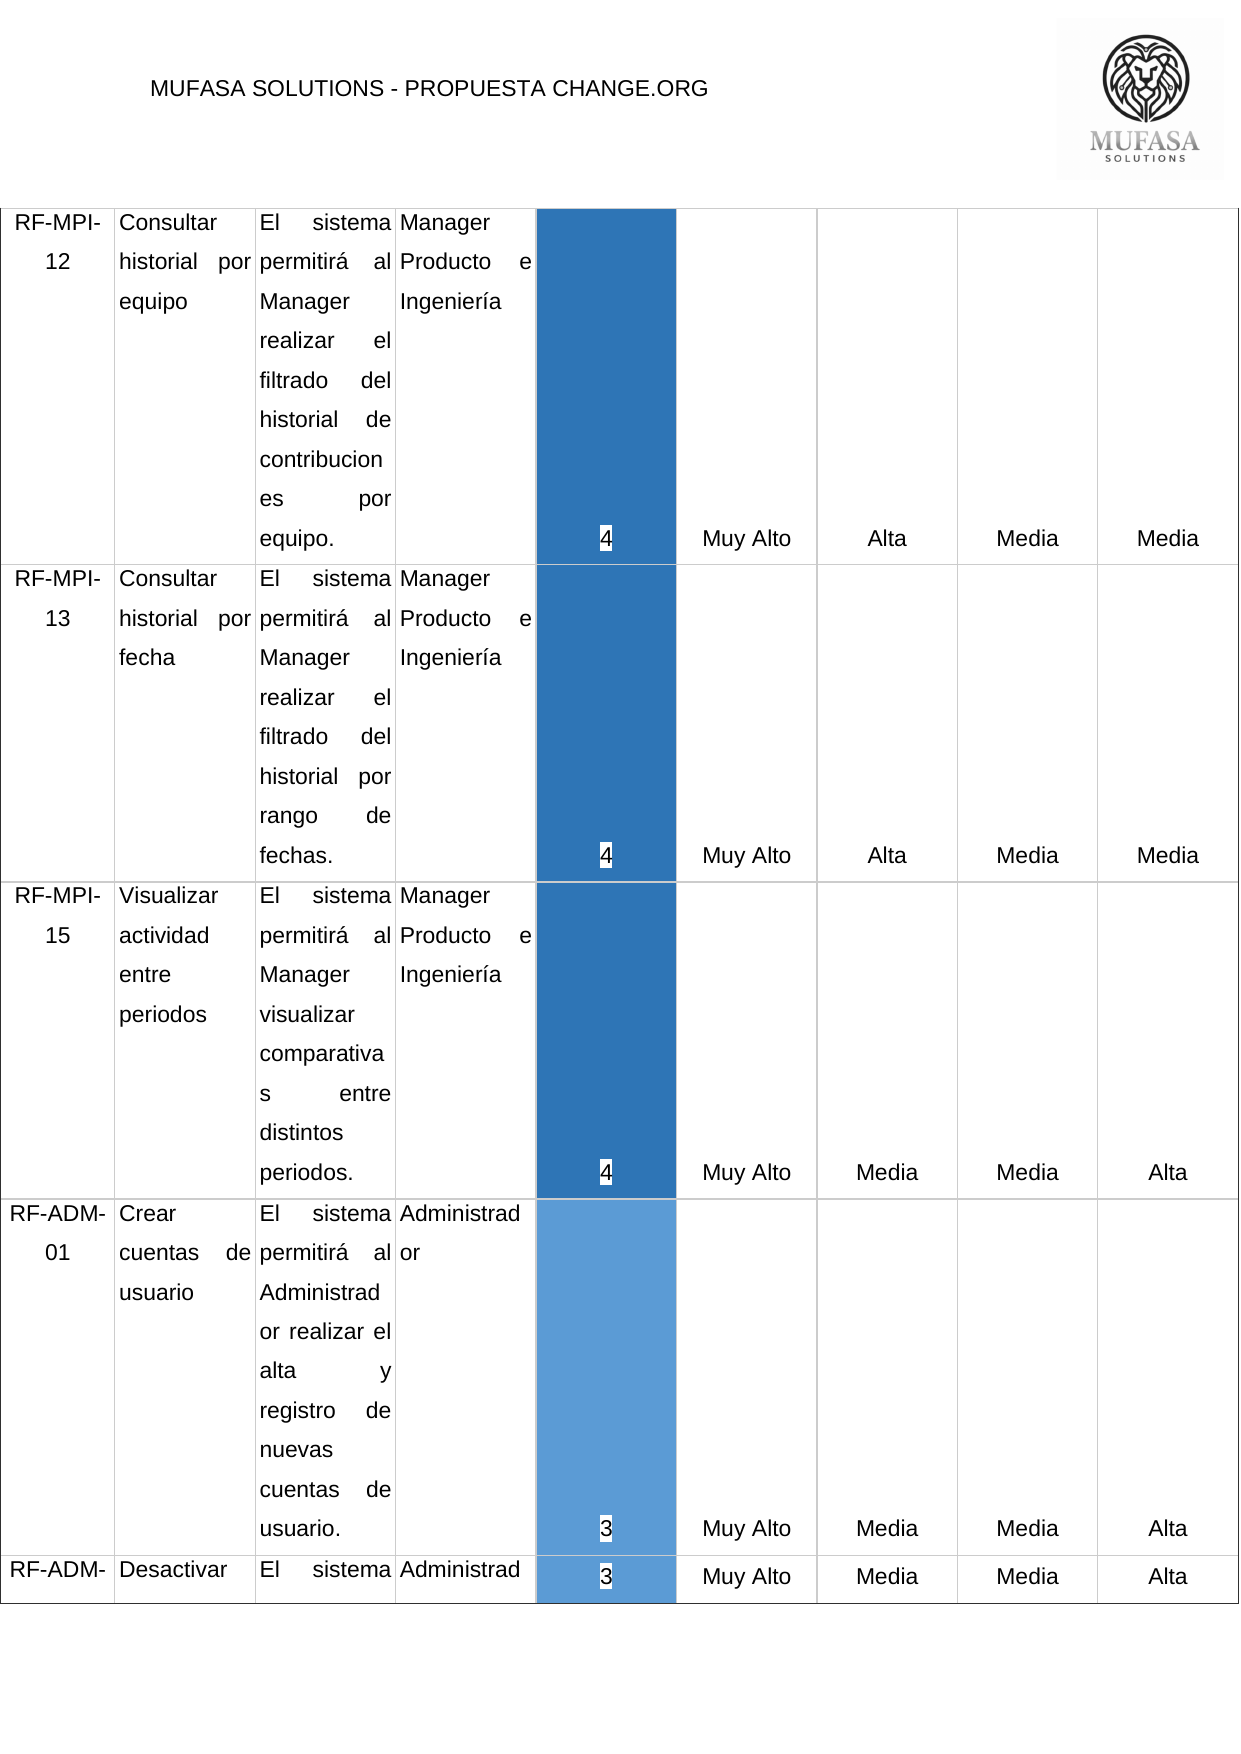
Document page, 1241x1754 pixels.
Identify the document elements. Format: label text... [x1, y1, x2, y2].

table_cell Muy Alto [677, 1200, 816, 1555]
table_cell Alta [1098, 1200, 1238, 1555]
table_cell Media [958, 1556, 1097, 1603]
table_cell RF-MPI-13 [1, 565, 114, 881]
table_cell Muy Alto [677, 565, 816, 881]
table_cell Media [1098, 565, 1238, 881]
table_cell Muy Alto [677, 209, 816, 564]
table_cell Consultar historial por equipo [115, 209, 255, 564]
table_cell RF-ADM-01 [1, 1200, 114, 1555]
table_cell Muy Alto [677, 1556, 816, 1603]
table_cell Media [958, 209, 1097, 564]
table_cell Consultar historial por fecha [115, 565, 255, 881]
table_cell 4 [537, 883, 676, 1198]
table_cell 4 [537, 209, 676, 564]
table_cell Administrador [396, 1200, 535, 1555]
table_cell Media [1098, 209, 1238, 564]
picture [1056, 18, 1225, 180]
table_cell 3 [537, 1200, 676, 1555]
table_cell Media [958, 565, 1097, 881]
table_cell Alta [1098, 883, 1238, 1198]
table_cell Media [818, 1556, 957, 1603]
table_cell Media [818, 1200, 957, 1555]
table_cell Crear cuentas de usuario [115, 1200, 255, 1555]
table_cell Media [958, 1200, 1097, 1555]
table_cell El sistema permitirá al Administrador ejecutar la desactivación de cuentas de usuario. [256, 1556, 395, 1603]
table_cell Manager Producto e Ingeniería [396, 209, 535, 564]
table_cell Alta [1098, 1556, 1238, 1603]
table_cell El sistema permitirá al Manager visualizar comparativas entre distintos periodos. [256, 883, 395, 1198]
table_cell El sistema permitirá al Administrador realizar el alta y registro de nuevas cuentas de usuario. [256, 1200, 395, 1555]
table_cell Desactivar cuentas de usuario [115, 1556, 255, 1603]
table_cell Media [818, 883, 957, 1198]
table_cell Media [958, 883, 1097, 1198]
table_cell Manager Producto e Ingeniería [396, 565, 535, 881]
table_cell RF-MPI-12 [1, 209, 114, 564]
table_cell Visualizar actividad entre periodos [115, 883, 255, 1198]
table_cell Alta [818, 565, 957, 881]
table_cell Alta [818, 209, 957, 564]
table_cell 3 [537, 1556, 676, 1603]
table_cell Muy Alto [677, 883, 816, 1198]
table_cell Manager Producto e Ingeniería [396, 883, 535, 1198]
table_cell El sistema permitirá al Manager realizar el filtrado del historial de contribuciones por equipo. [256, 209, 395, 564]
table_cell 4 [537, 565, 676, 881]
table_cell RF-MPI-15 [1, 883, 114, 1198]
table_cell Administrador [396, 1556, 535, 1603]
table_cell RF-ADM-03 [1, 1556, 114, 1603]
table_cell El sistema permitirá al Manager realizar el filtrado del historial por rango de fechas. [256, 565, 395, 881]
